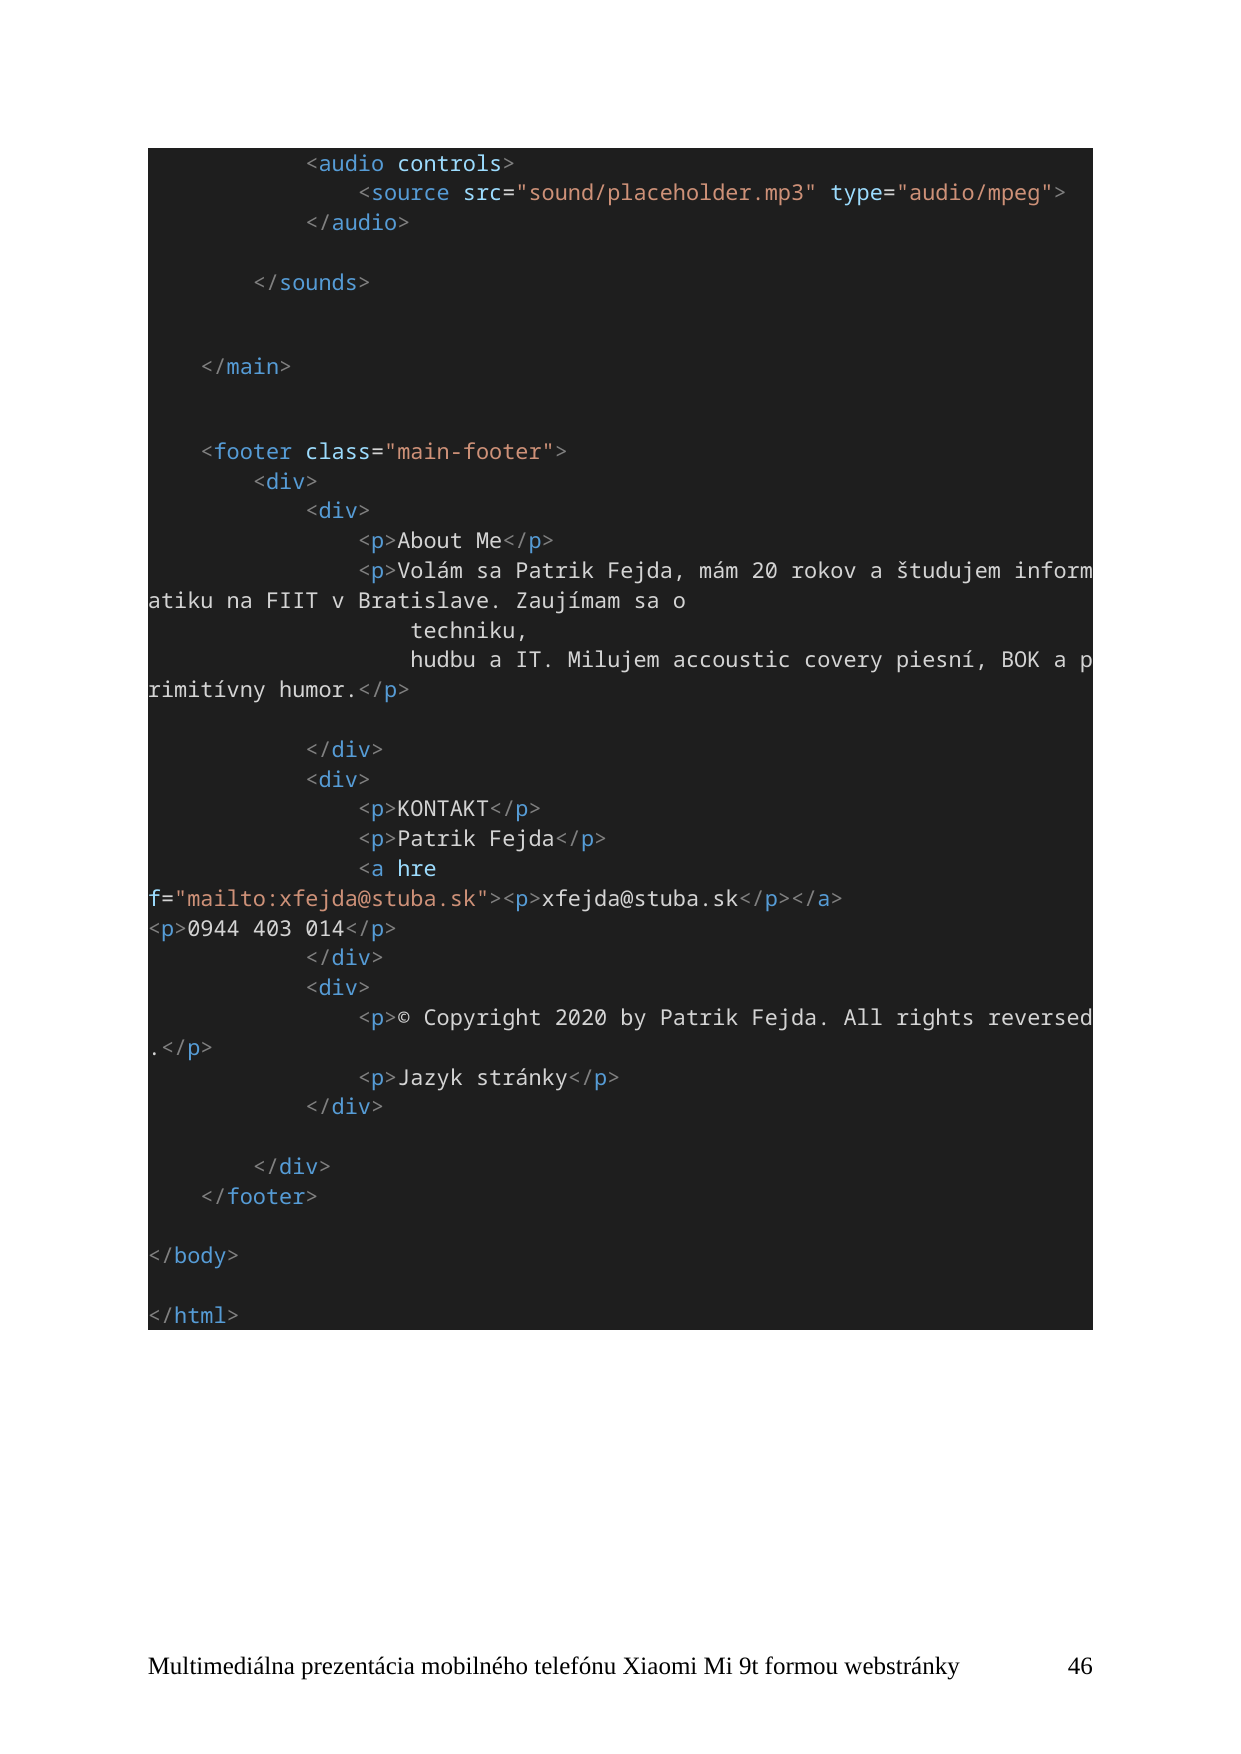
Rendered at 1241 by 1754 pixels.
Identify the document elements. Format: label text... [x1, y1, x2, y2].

text <p>KONTAKT</p> [148, 793, 1093, 823]
text </div> [148, 1091, 1093, 1121]
text </div> [148, 734, 1093, 764]
text </sounds> [148, 267, 1093, 297]
text </div> [148, 942, 1093, 972]
text <audio controls> [148, 148, 1093, 177]
text <p>Volám sa Patrik Fejda, mám 20 rokov a študujem informatiku na FIIT v Bratislave. Zaujímam sa o [148, 555, 1093, 615]
text <footer class="main-footer"> [148, 436, 1093, 466]
text <div> [148, 764, 1093, 793]
text <p>About Me</p> [148, 525, 1093, 555]
text <p>Patrik Fejda</p> [148, 823, 1093, 853]
text <div> [148, 972, 1093, 1002]
text </html> [148, 1300, 1093, 1330]
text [148, 177, 1093, 207]
text hudbu a IT. Milujem accoustic covery piesní, BOK a primitívny humor.</p> [148, 644, 1093, 704]
text </div> [148, 1151, 1093, 1181]
text <p>© Copyright 2020 by Patrik Fejda. All rights reversed.</p> [148, 1002, 1093, 1062]
text <div> [148, 496, 1093, 525]
text </body> [148, 1240, 1093, 1270]
text </audio> [148, 207, 1093, 237]
text </main> [148, 351, 1093, 381]
text <a href="mailto:xfejda@stuba.sk"><p>xfejda@stuba.sk</p></a> <p>0944 403 014</p> [148, 853, 1093, 942]
text techniku, [148, 615, 1093, 644]
text </footer> [148, 1181, 1093, 1211]
text <p>Jazyk stránky</p> [148, 1062, 1093, 1091]
text <div> [148, 466, 1093, 496]
